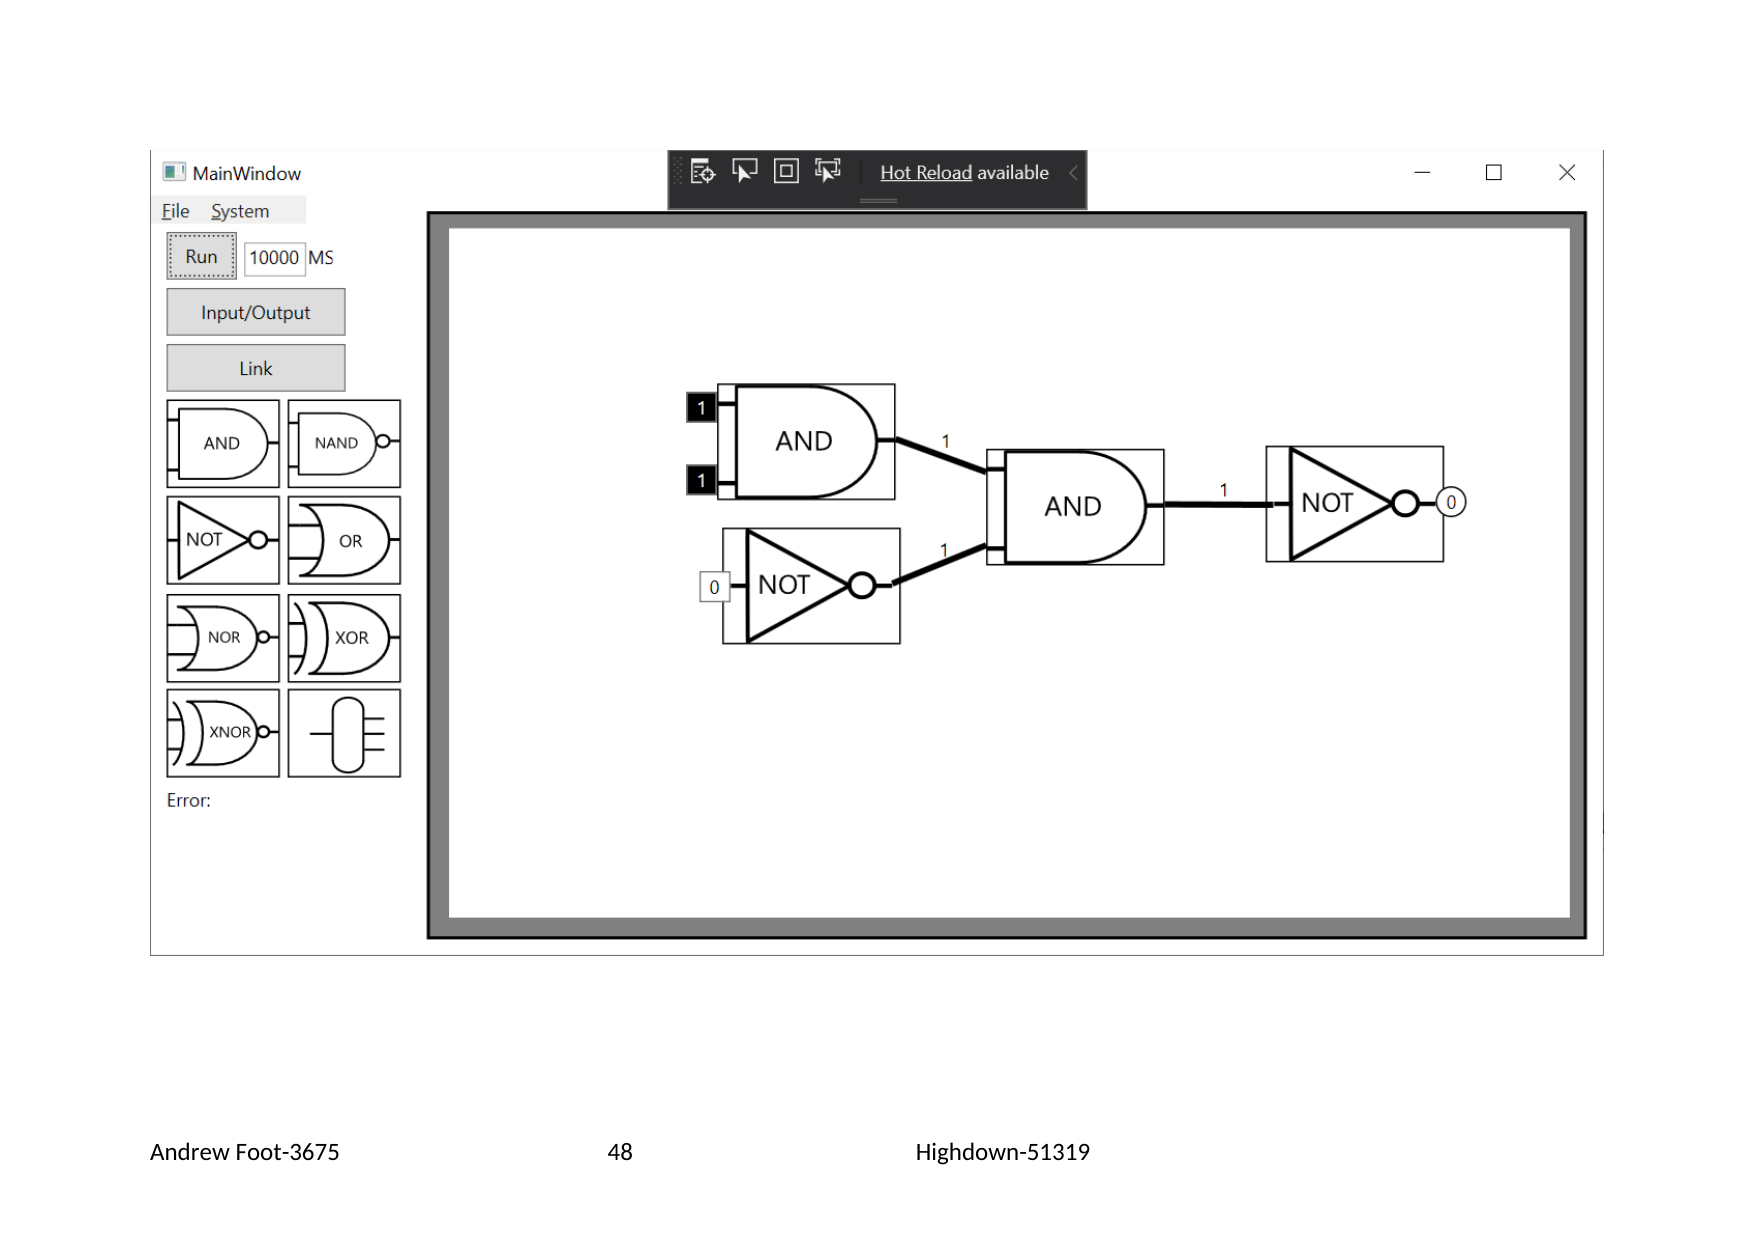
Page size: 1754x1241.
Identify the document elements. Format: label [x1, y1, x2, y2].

picture [150, 150, 1604, 956]
